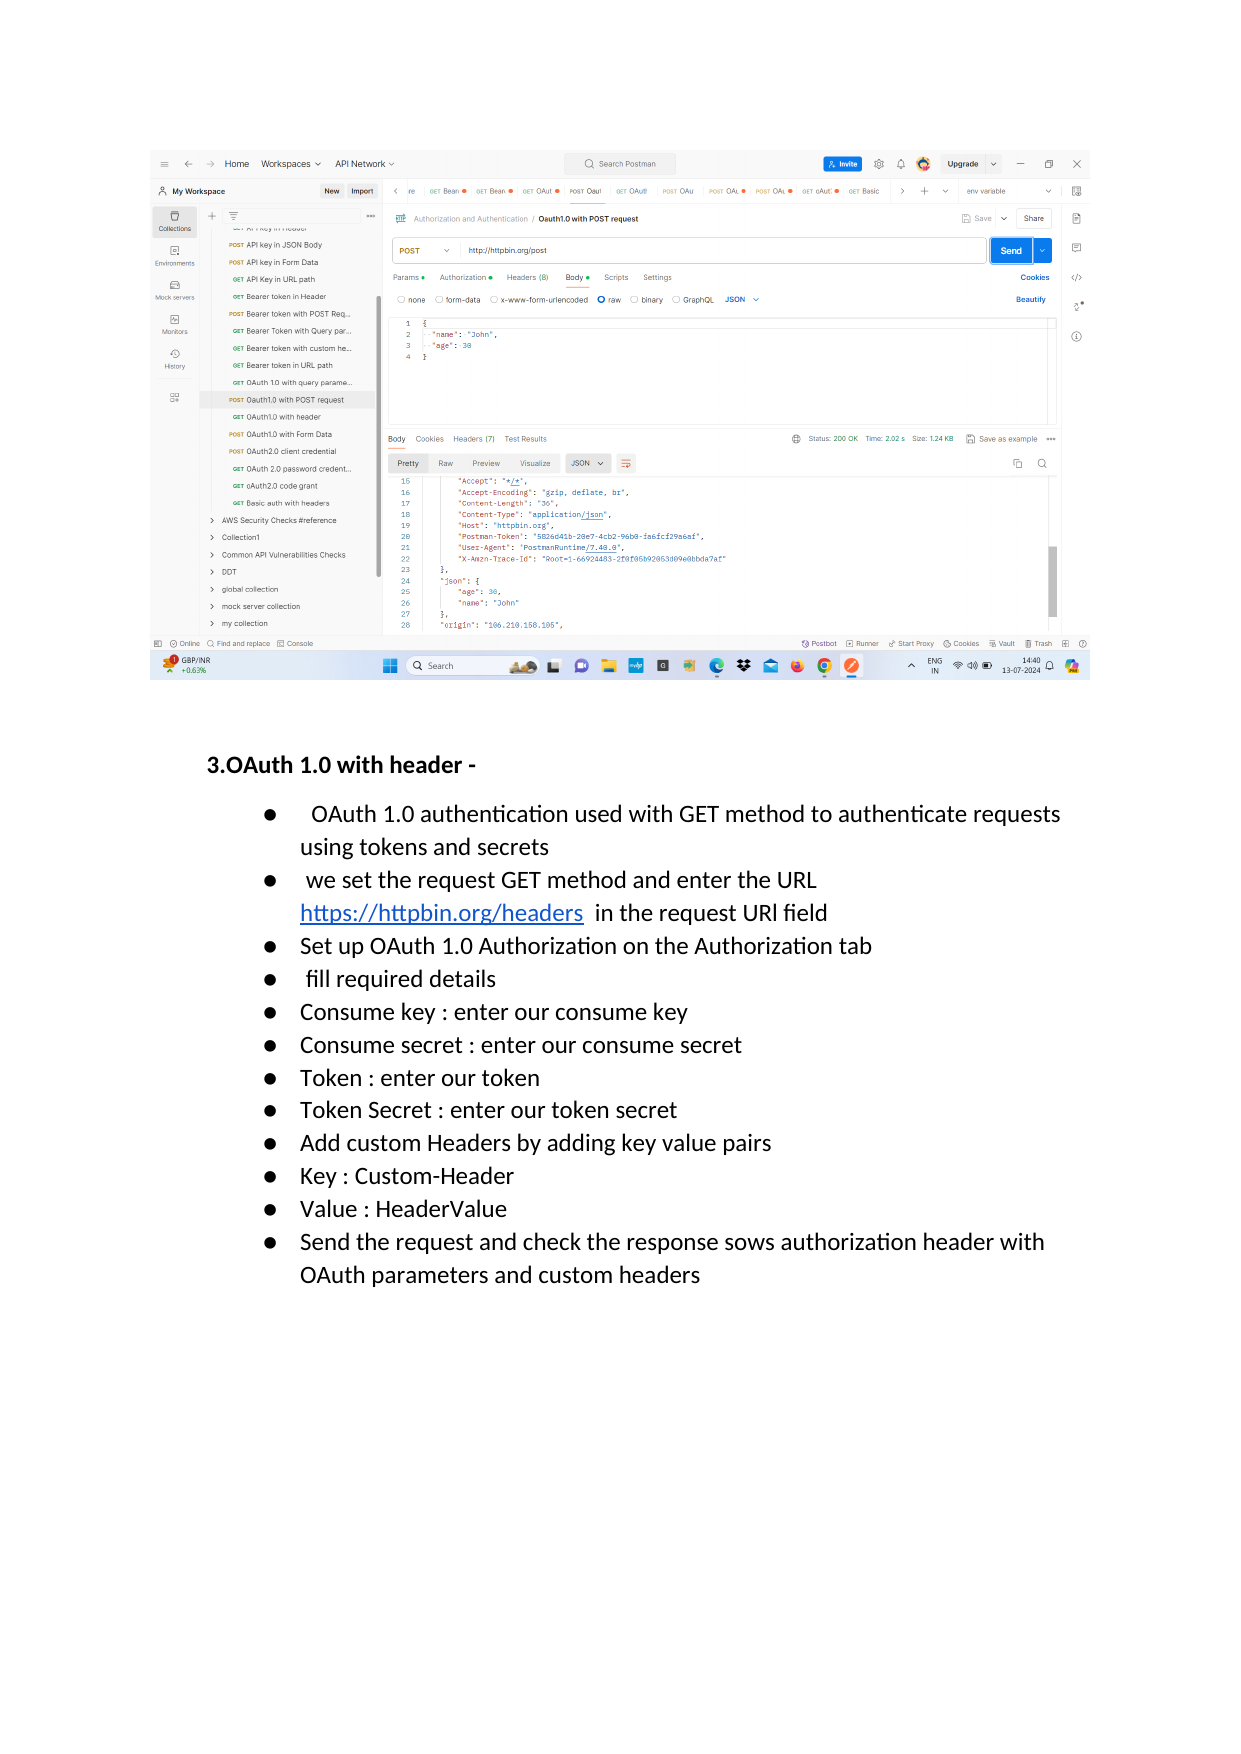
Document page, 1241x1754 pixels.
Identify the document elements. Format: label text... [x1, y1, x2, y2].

list OAuth 1.0 authentication used with GET method to authenticate requests using tokens and secrets [262, 798, 1090, 862]
list Key : Custom-Header [262, 1160, 1090, 1191]
list we set the request GET method and enter the URL https://httpbin.org/headers in the request URl field [262, 864, 1090, 928]
list Token Secret : enter our token secret [262, 1094, 1090, 1125]
text 3.OAuth 1.0 with header - [150, 749, 1090, 779]
list Send the request and check the response sows authorization header with OAuth parameters and custom headers [262, 1226, 1090, 1290]
list Value : HeaderValue [262, 1193, 1090, 1224]
list Set up OAuth 1.0 Authorization on the Authorization tab [262, 930, 1090, 961]
list Consume secret : enter our consume secret [262, 1029, 1090, 1059]
list Add custom Headers by adding key value pairs [262, 1127, 1090, 1158]
picture [150, 150, 1091, 680]
list fill required details [262, 963, 1090, 993]
list Token : enter our token [262, 1062, 1090, 1092]
list Consume key : enter our consume key [262, 996, 1090, 1026]
